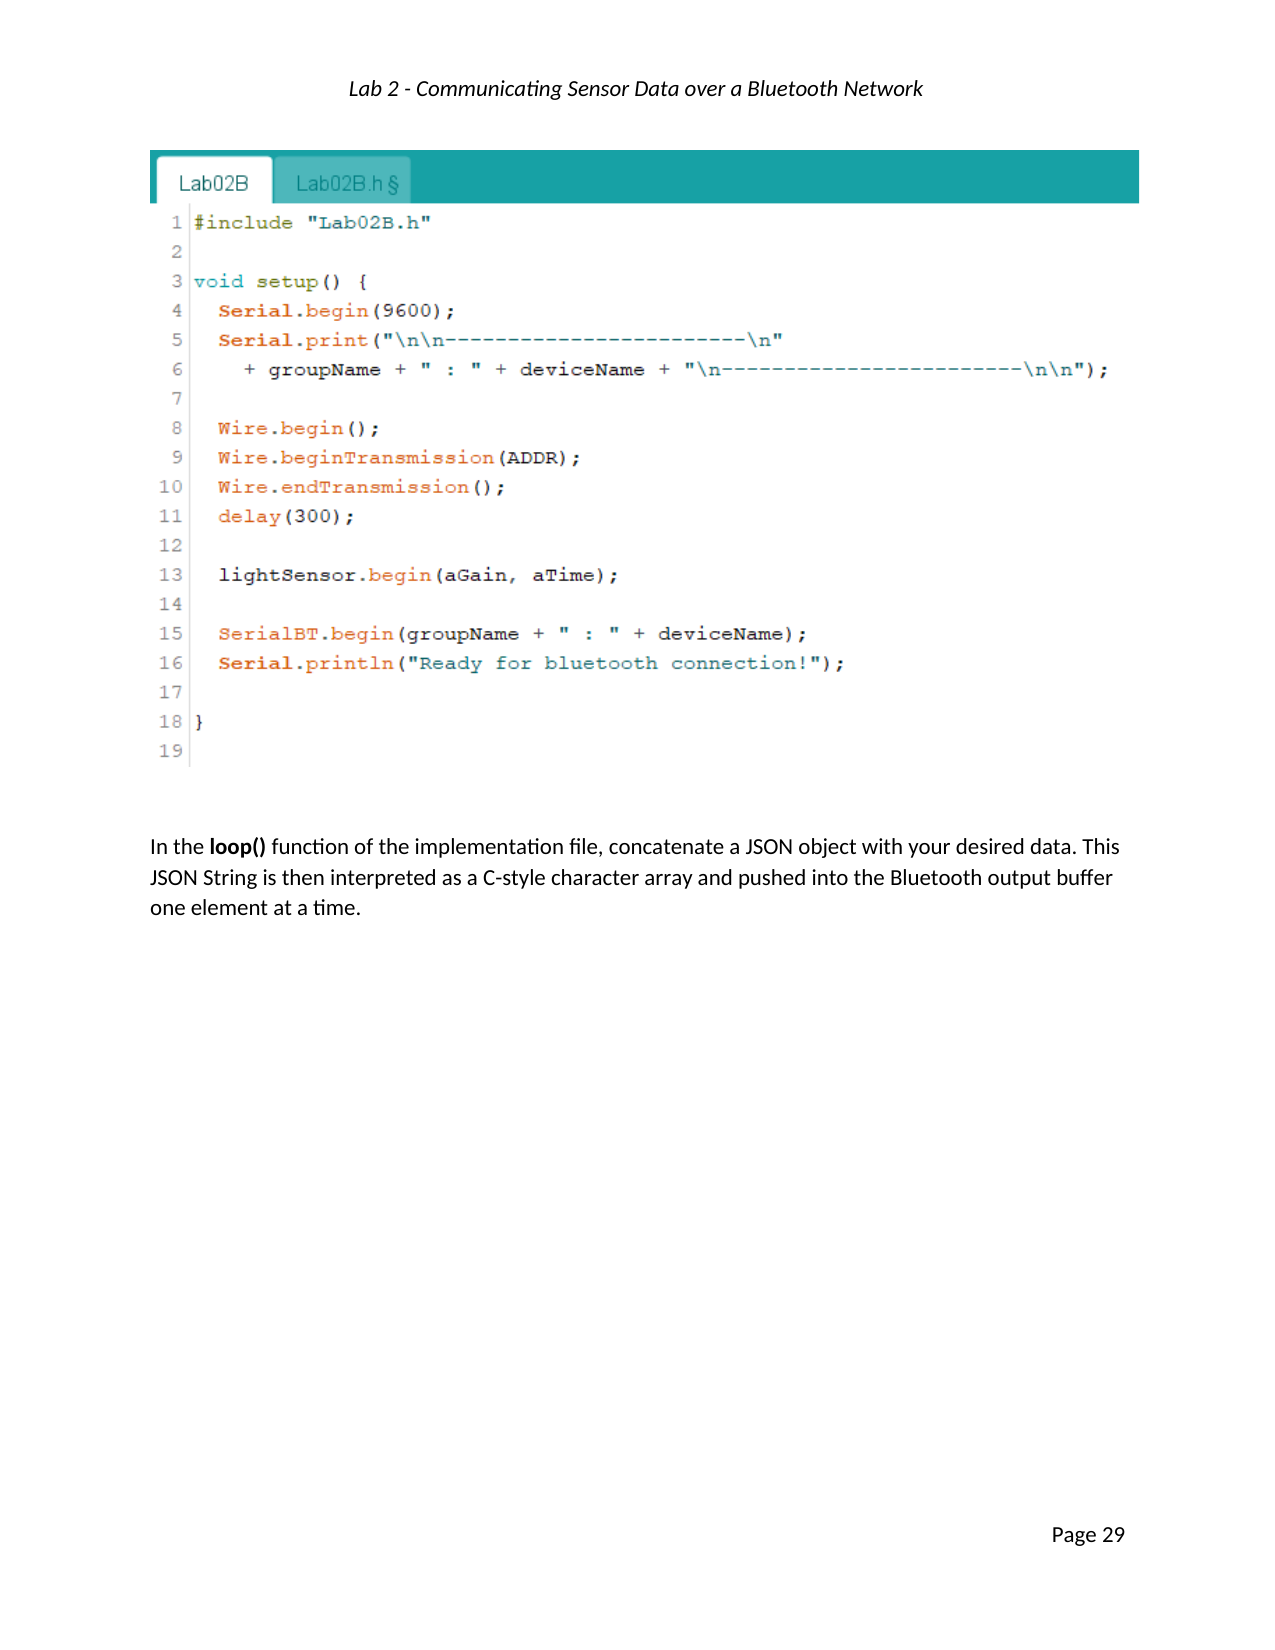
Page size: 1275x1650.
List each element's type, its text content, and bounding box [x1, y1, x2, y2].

picture [150, 150, 1140, 767]
text In the loop() function of the implementation file, concatenate a JSON object with your desired data. This JSON String is then interpreted as a C-style character array and pushed into the Bluetooth output buffer one element at a time. [150, 832, 1125, 921]
